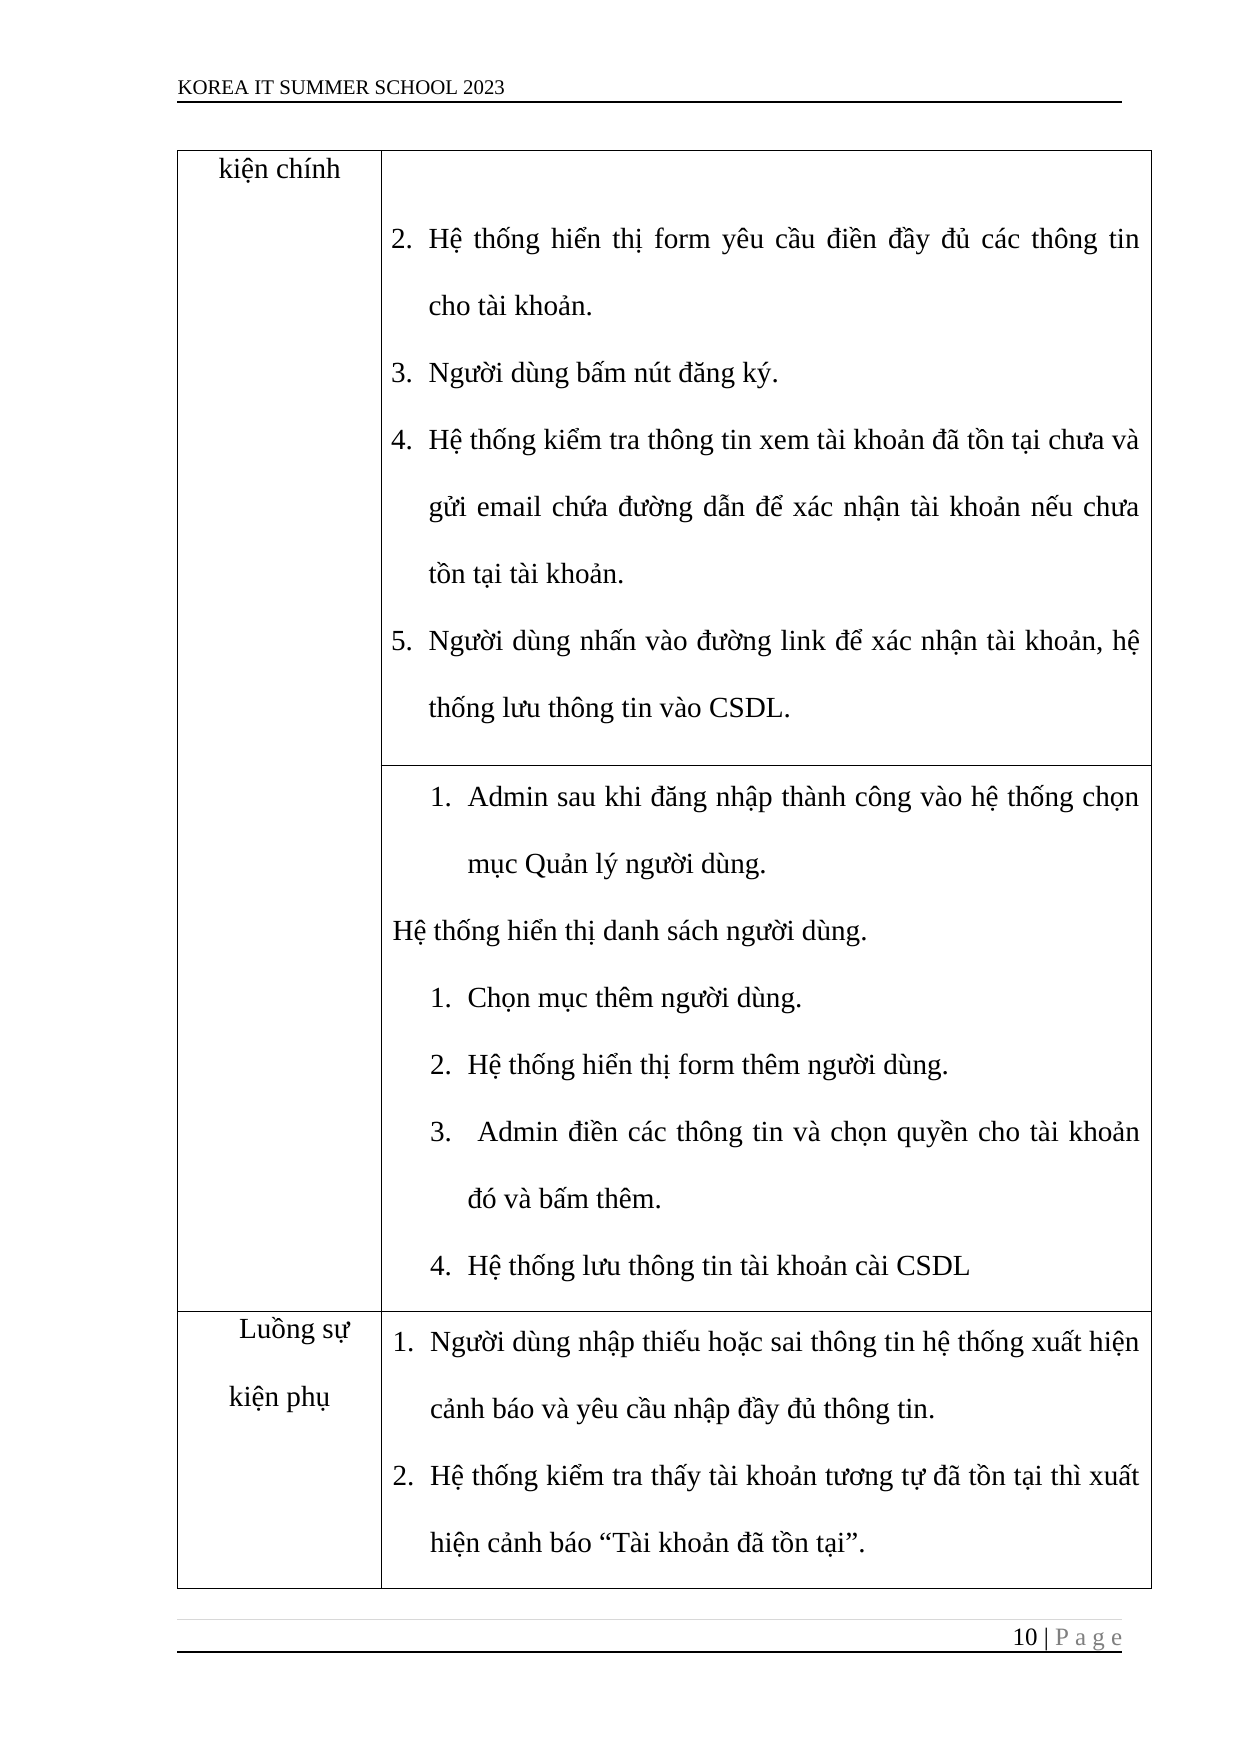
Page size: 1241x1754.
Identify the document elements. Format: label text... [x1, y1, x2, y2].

table_cell Luồng sự kiện phụ [178, 1312, 381, 1588]
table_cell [382, 151, 1151, 765]
table_cell Luồng sự kiện chính [178, 151, 381, 1311]
table_cell Admin sau khi đăng nhập thành công vào hệ thống chọn mục Quản lý người dùng. Hệ thống hiển thị danh sách người dùng. Chọn mục thêm người dùng. Hệ thống hiển thị form thêm người dùng. Admin điền các thông tin và chọn quyền cho tài khoản đó và bấm thêm. Hệ thống lưu thông tin tài khoản cài CSDL [382, 766, 1151, 1311]
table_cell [382, 1312, 1151, 1588]
